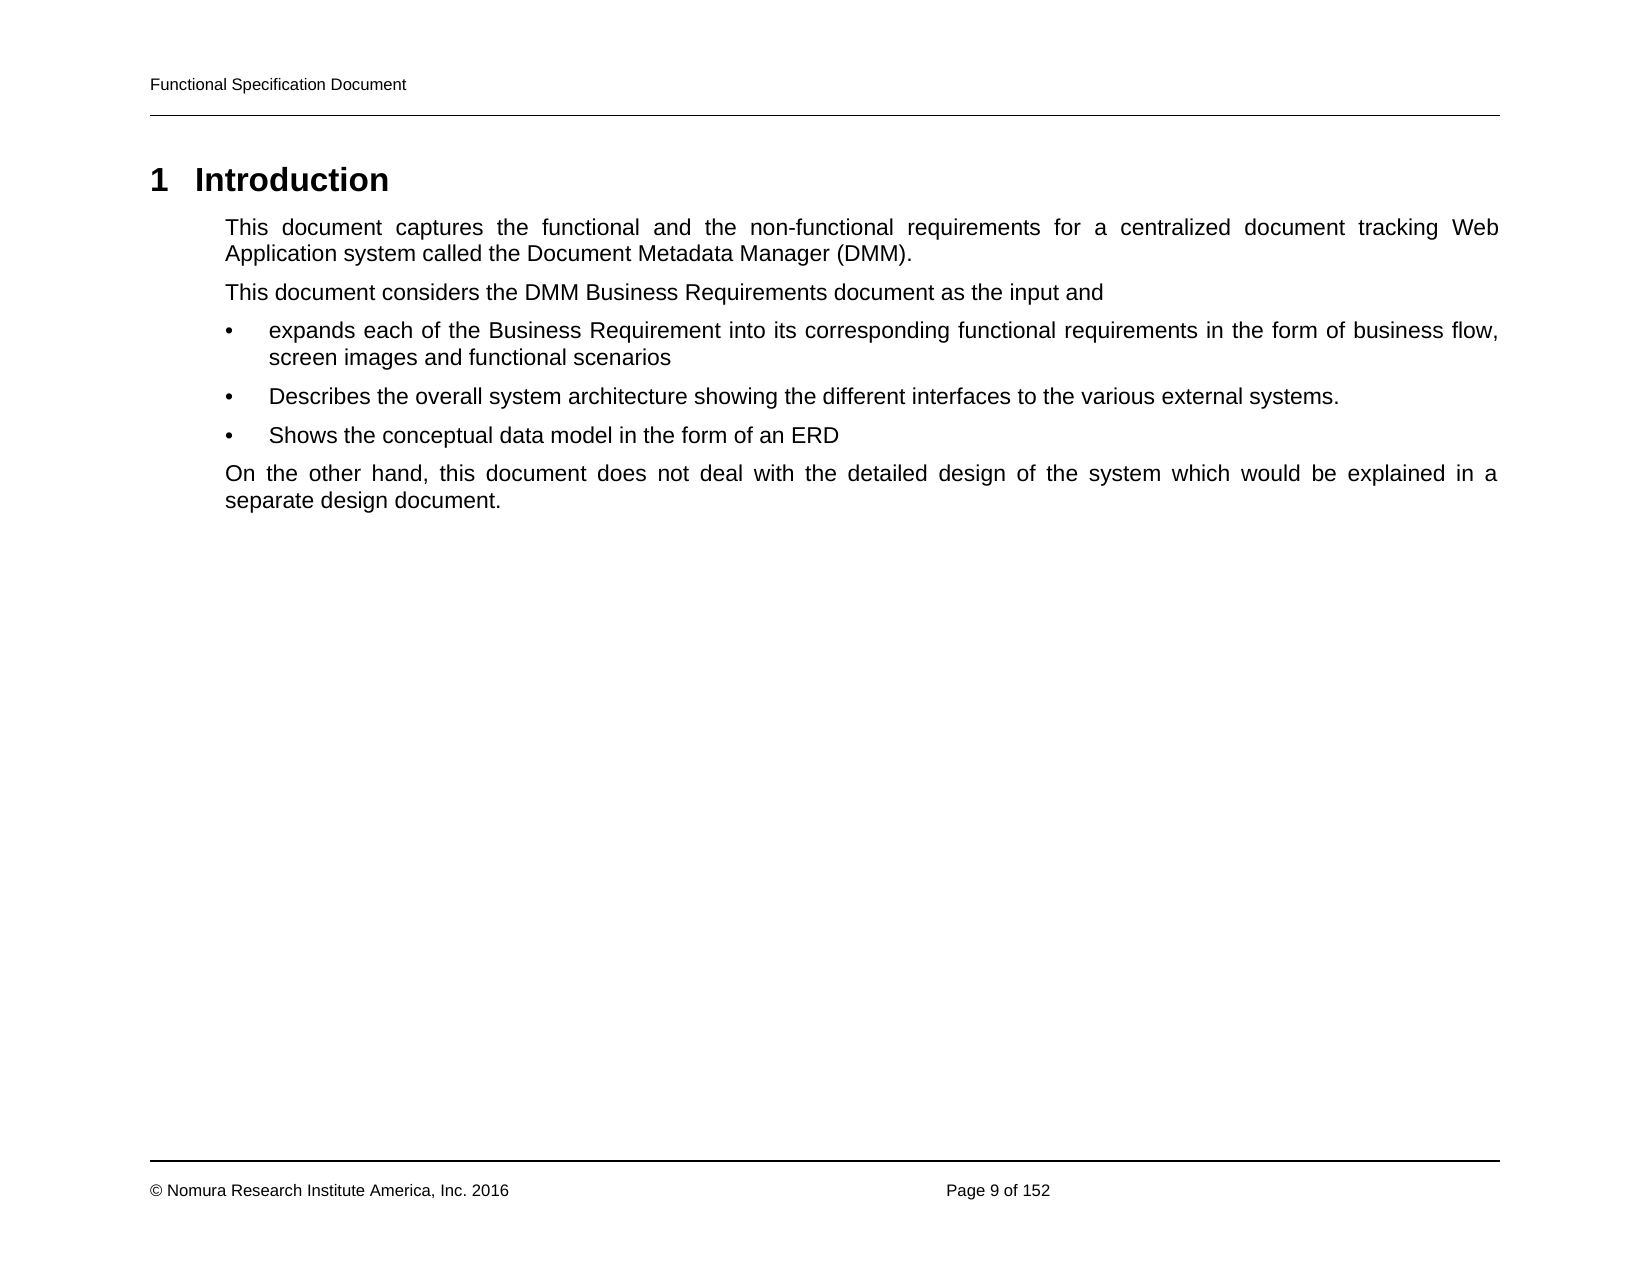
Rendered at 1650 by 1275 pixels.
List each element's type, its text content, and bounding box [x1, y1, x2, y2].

subtitle Introduction [150, 160, 1500, 199]
text This document captures the functional and the non-functional requirements for a centralized document tracking Web Application system called the Document Metadata Manager (DMM). [225, 213, 1500, 266]
text This document considers the DMM Business Requirements document as the input and [225, 279, 1500, 305]
text On the other hand, this document does not deal with the detailed design of the system which would be explained in a separate design document. [225, 460, 1500, 513]
list Describes the overall system architecture showing the different interfaces to the various external systems. [225, 383, 1500, 409]
list Shows the conceptual data model in the form of an ERD [225, 422, 1500, 448]
list expands each of the Business Requirement into its corresponding functional requirements in the form of business flow, screen images and functional scenarios [225, 317, 1500, 370]
